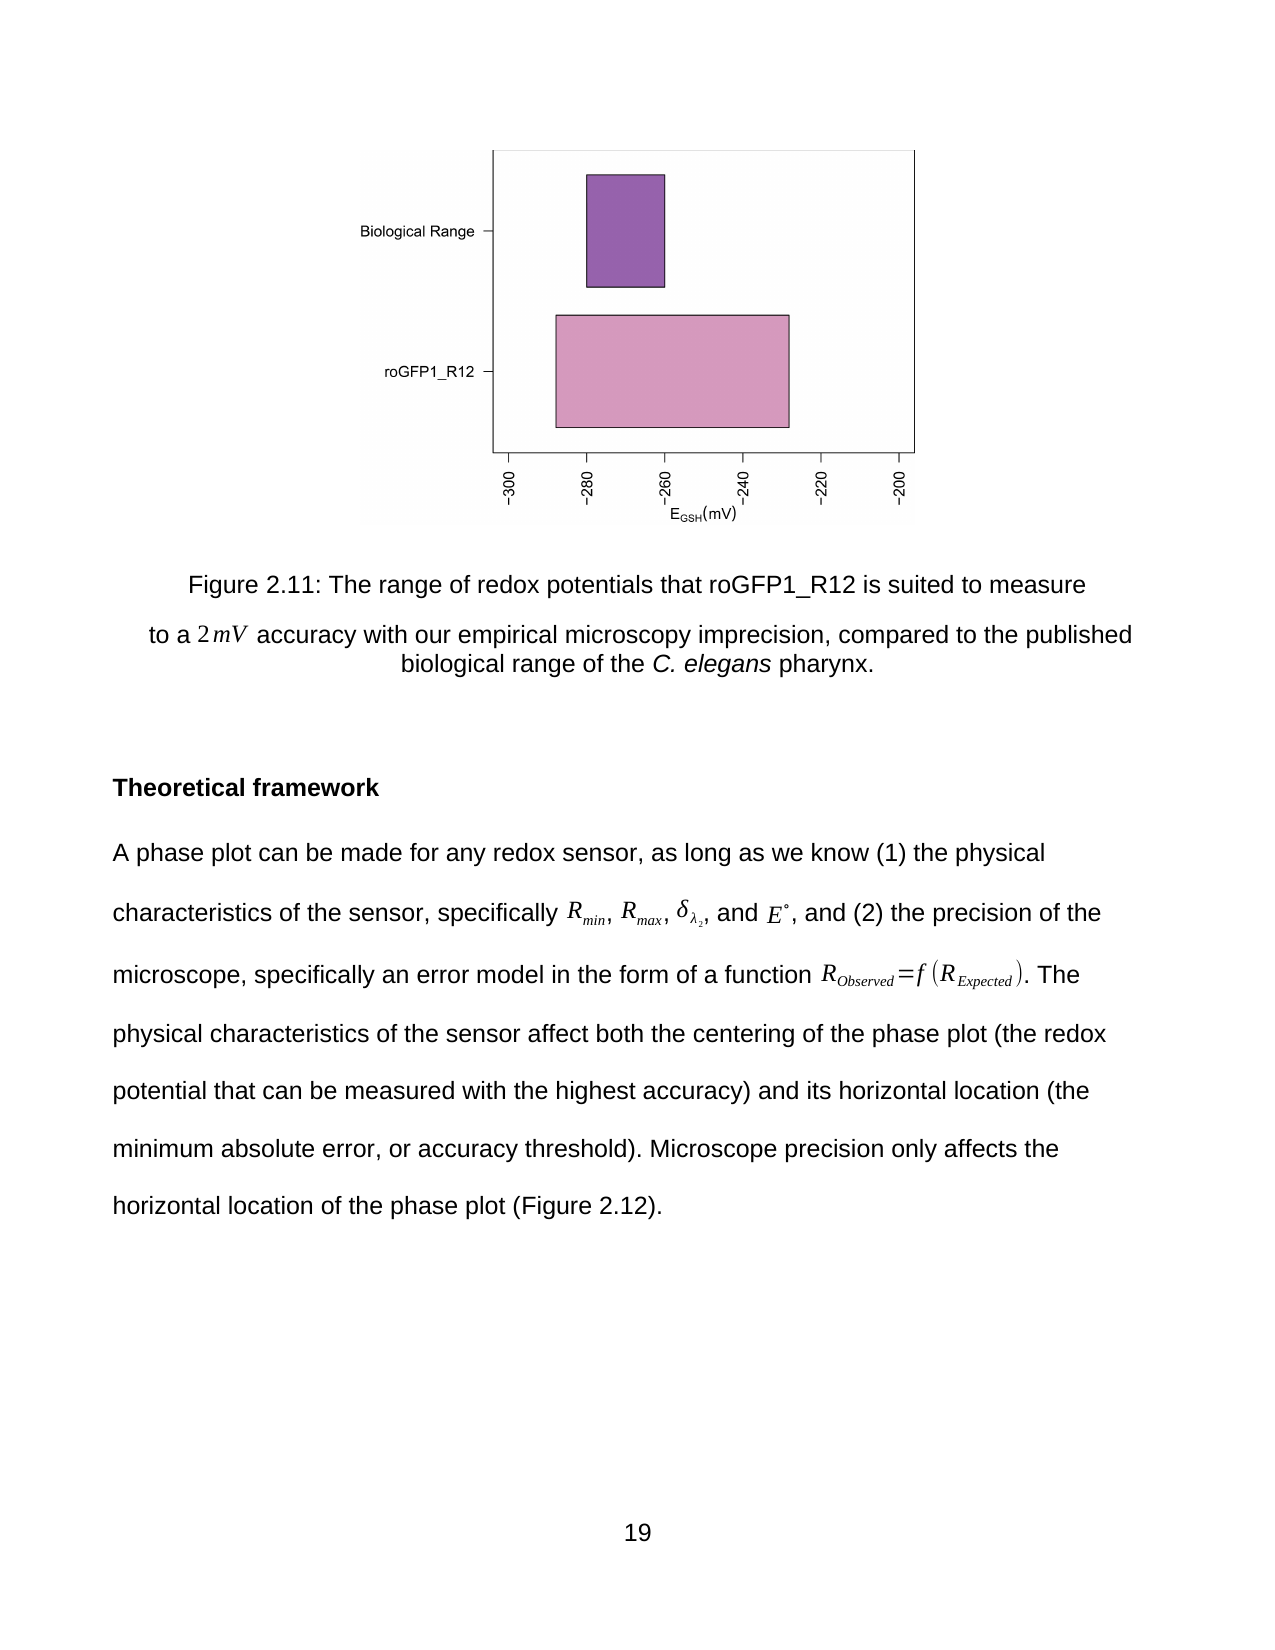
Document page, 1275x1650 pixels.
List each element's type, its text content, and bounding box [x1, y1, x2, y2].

picture [360, 150, 915, 525]
text to a accuracy with our empirical microscopy imprecision, compared to the published biological range of the C. elegans pharynx. [112, 620, 1162, 677]
subtitle Theoretical framework [112, 772, 1162, 801]
